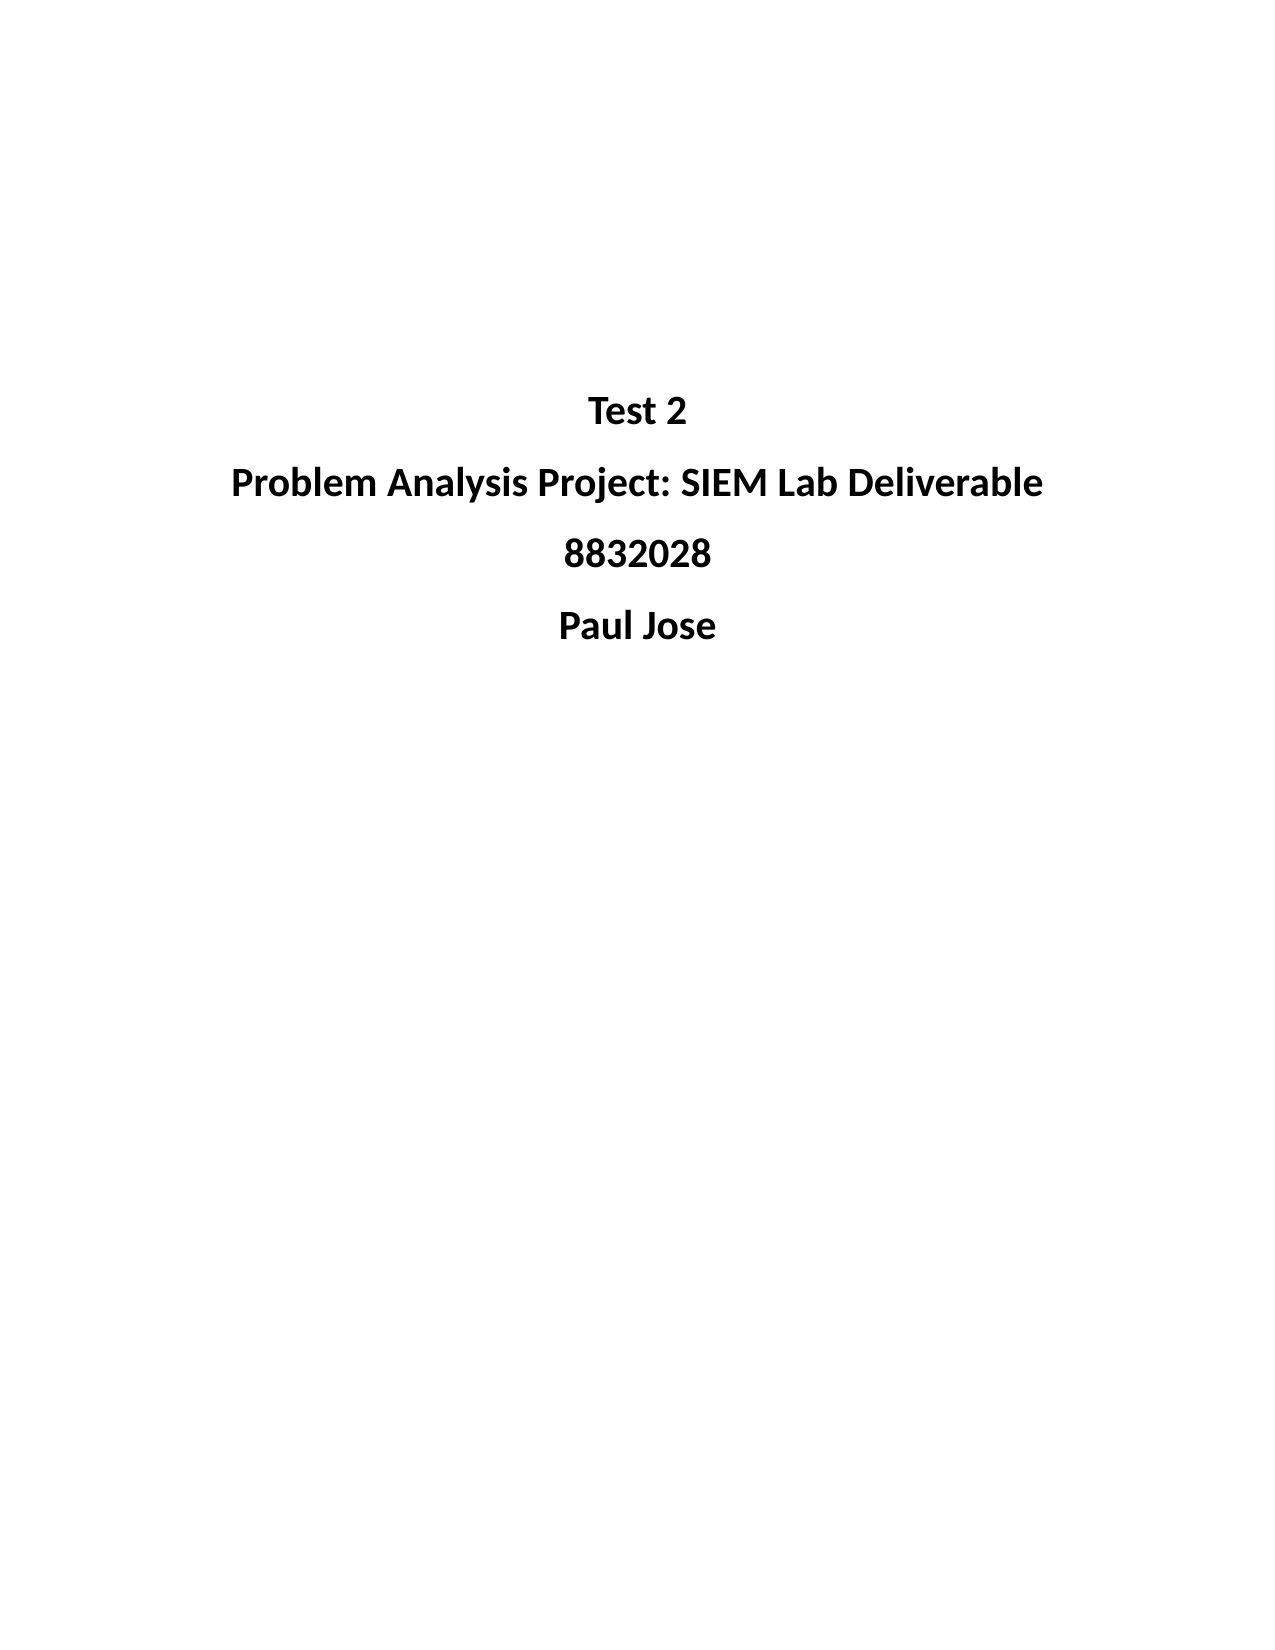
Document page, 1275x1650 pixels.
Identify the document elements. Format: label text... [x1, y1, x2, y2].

text Problem Analysis Project: SIEM Lab Deliverable [150, 456, 1125, 507]
text 8832028 [150, 527, 1125, 578]
text Test 2 [150, 384, 1125, 435]
text Paul Jose [150, 599, 1125, 650]
